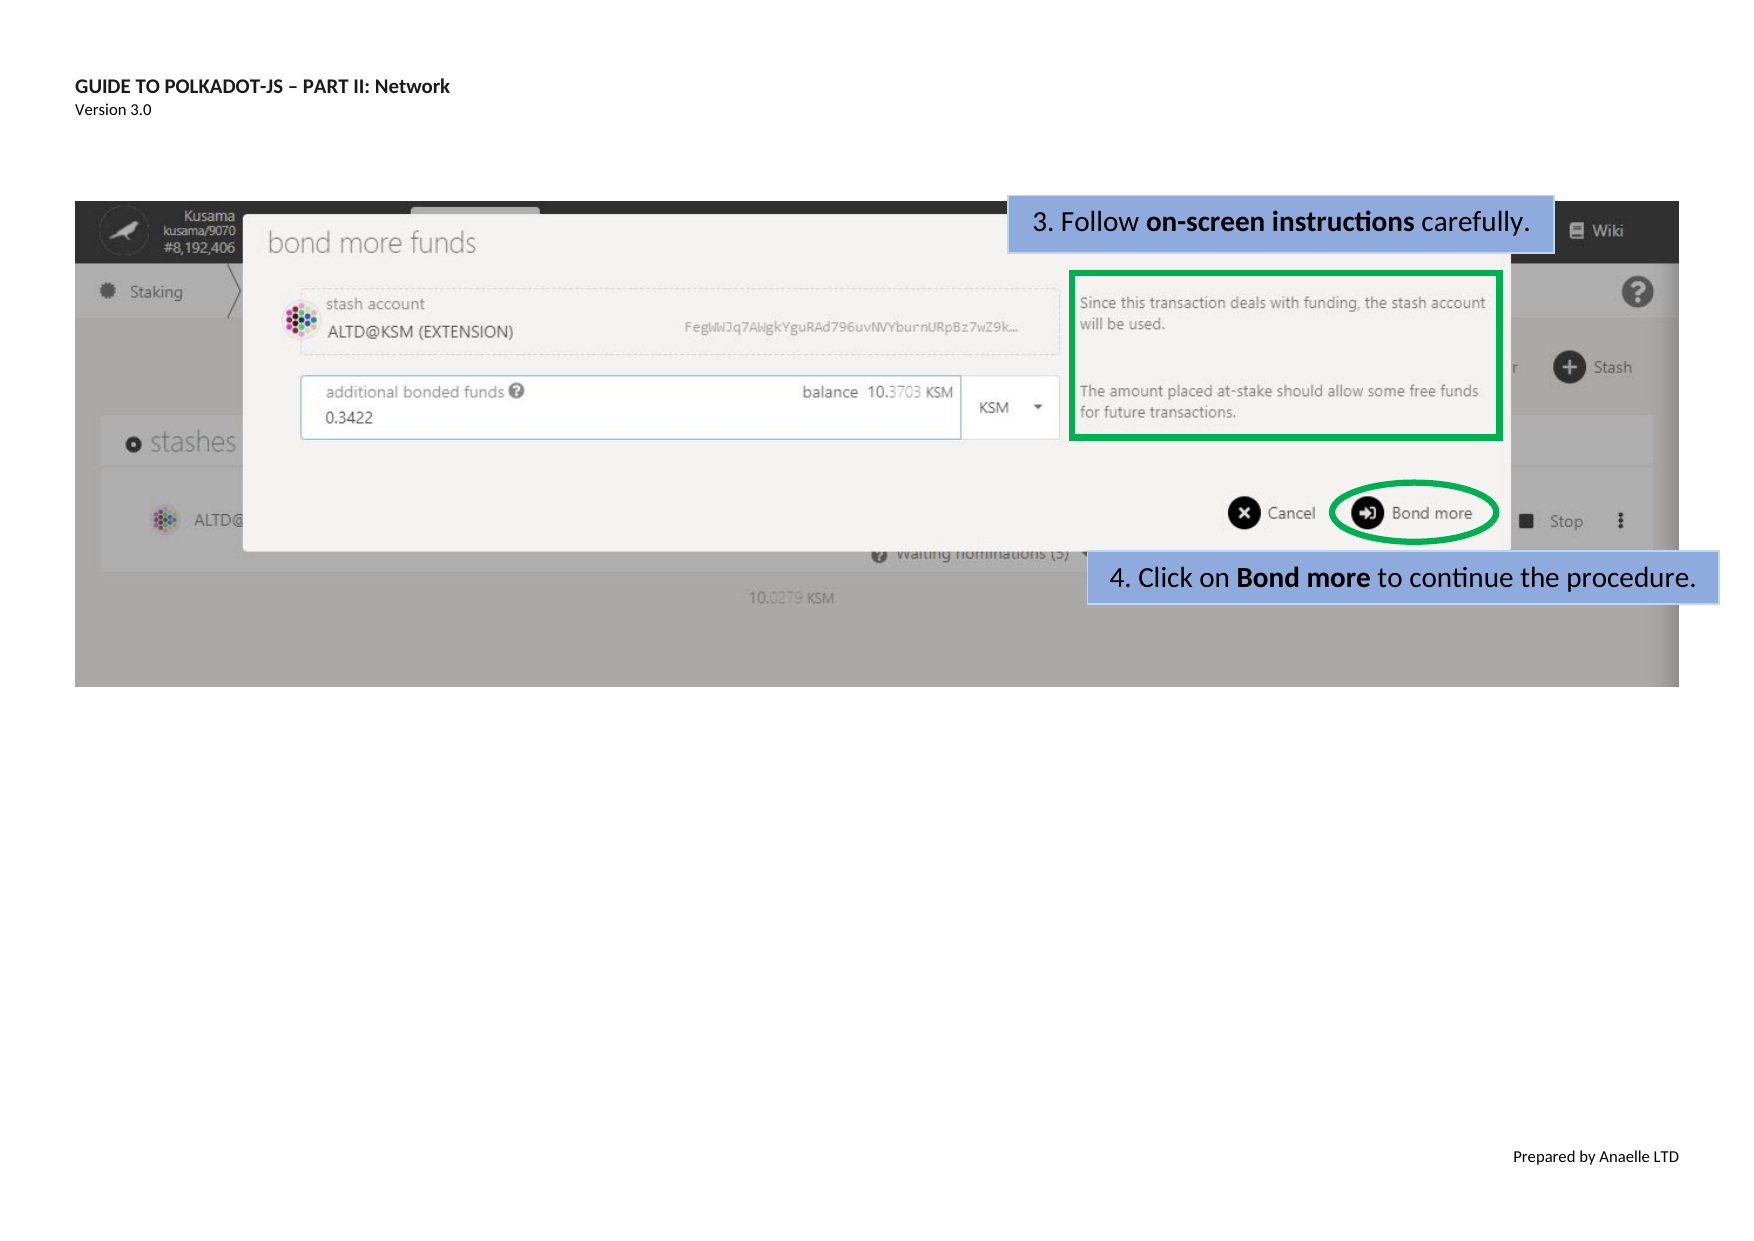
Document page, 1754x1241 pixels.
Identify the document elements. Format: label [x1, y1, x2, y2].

picture [75, 201, 1679, 687]
